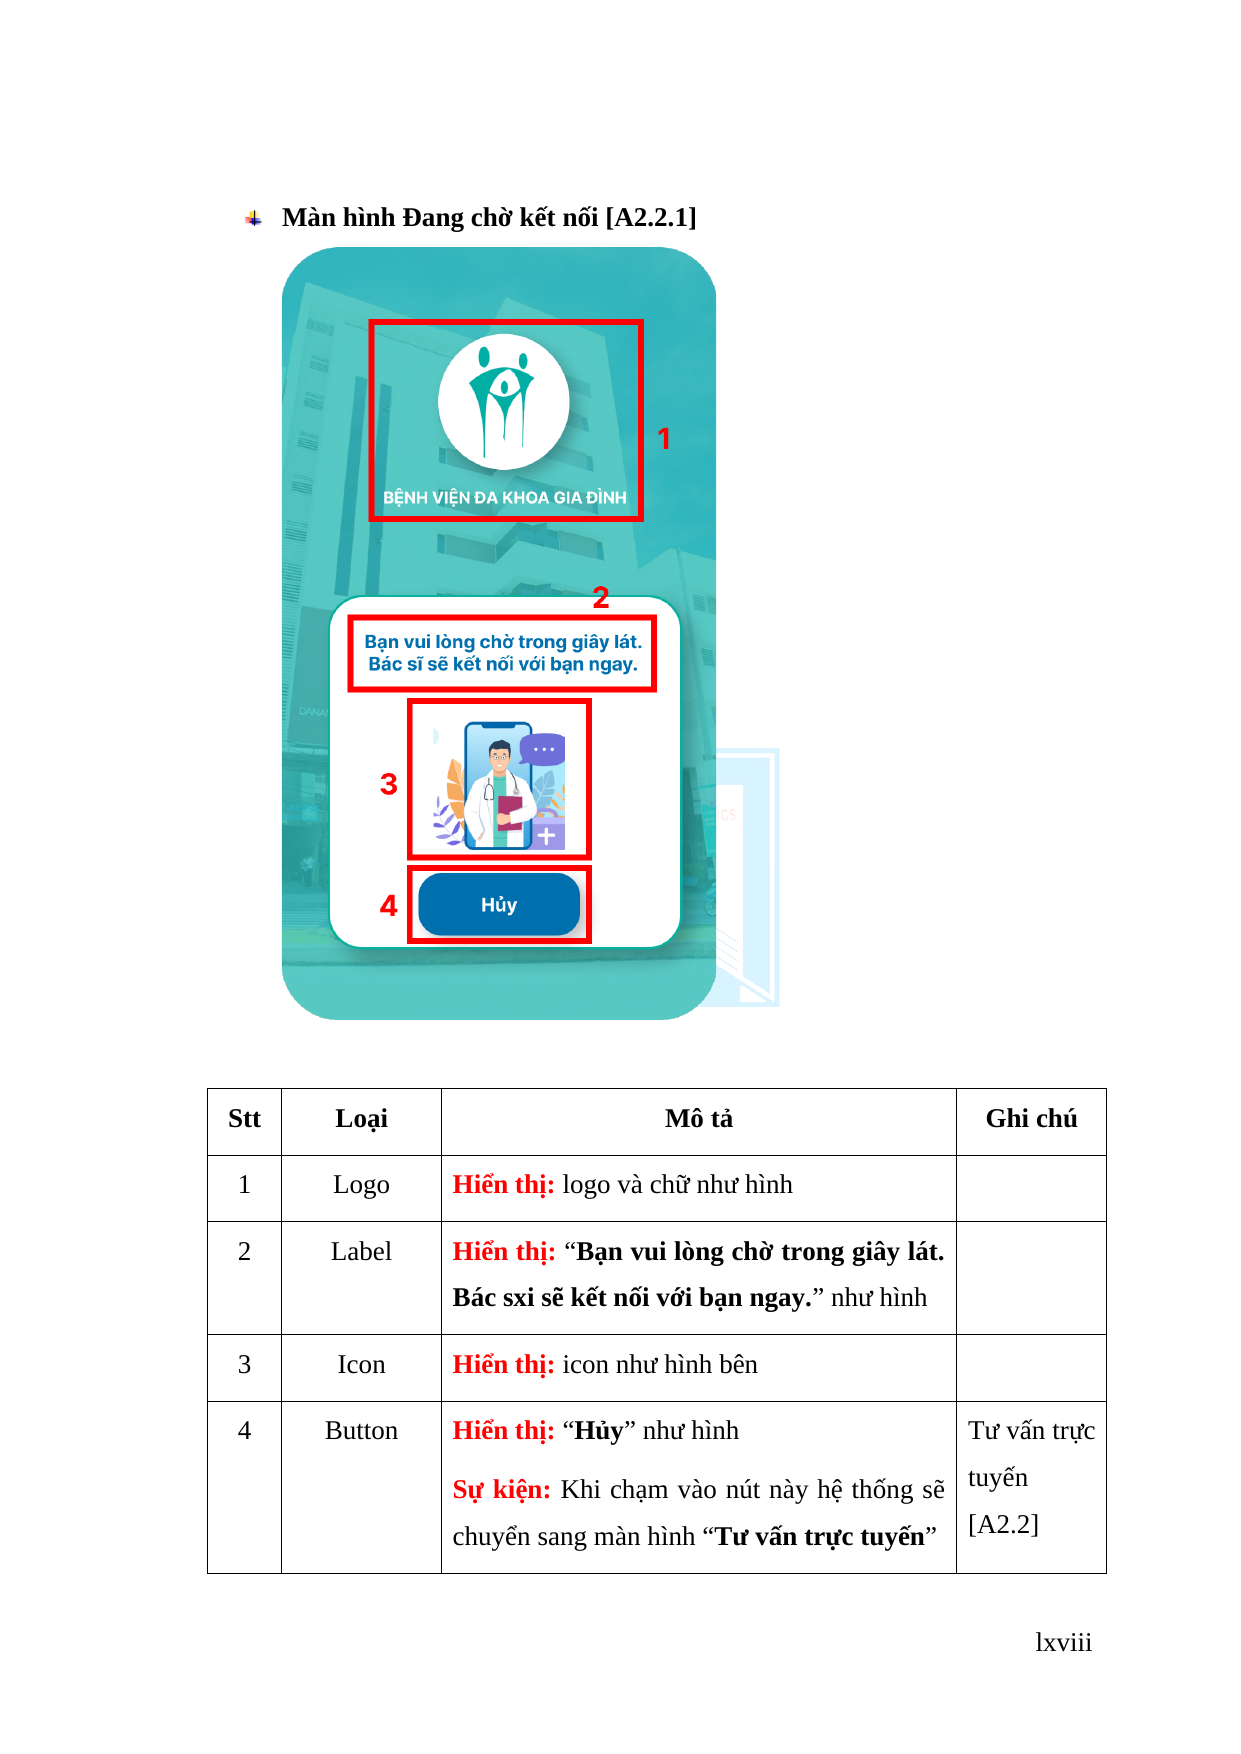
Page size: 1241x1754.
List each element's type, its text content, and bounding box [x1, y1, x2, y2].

table_header Ghi chú [957, 1089, 1106, 1155]
picture [281, 247, 717, 1020]
table_cell [957, 1156, 1106, 1221]
list Màn hình Đang chờ kết nối [A2.2.1] [244, 201, 1092, 232]
table_cell Label [282, 1222, 441, 1334]
picture [245, 209, 262, 226]
table_cell Hiển thị: “Bạn vui lòng chờ trong giây lát. Bác sxi sẽ kết nối với bạn ngay.” như hình [442, 1222, 956, 1334]
table_cell 1 [208, 1156, 281, 1221]
table_cell Tư vấn trực tuyến [A2.2] [957, 1402, 1106, 1573]
table_cell Hiển thị: “Hủy” như hình Sự kiện: Khi chạm vào nút này hệ thống sẽ chuyển sang màn hình “Tư vấn trực tuyến” [442, 1402, 956, 1573]
table_cell Hiển thị: logo và chữ như hình [442, 1156, 956, 1221]
table_cell 3 [208, 1335, 281, 1401]
table_header Mô tả [442, 1089, 956, 1155]
table_cell Logo [282, 1156, 441, 1221]
table_cell 2 [208, 1222, 281, 1334]
table_header Stt [208, 1089, 281, 1155]
table_cell Hiển thị: icon như hình bên [442, 1335, 956, 1401]
table_cell Icon [282, 1335, 441, 1401]
table_cell [957, 1222, 1106, 1334]
table_header Loại [282, 1089, 441, 1155]
table_cell [957, 1335, 1106, 1401]
table_cell 4 [208, 1402, 281, 1573]
table_cell Button [282, 1402, 441, 1573]
